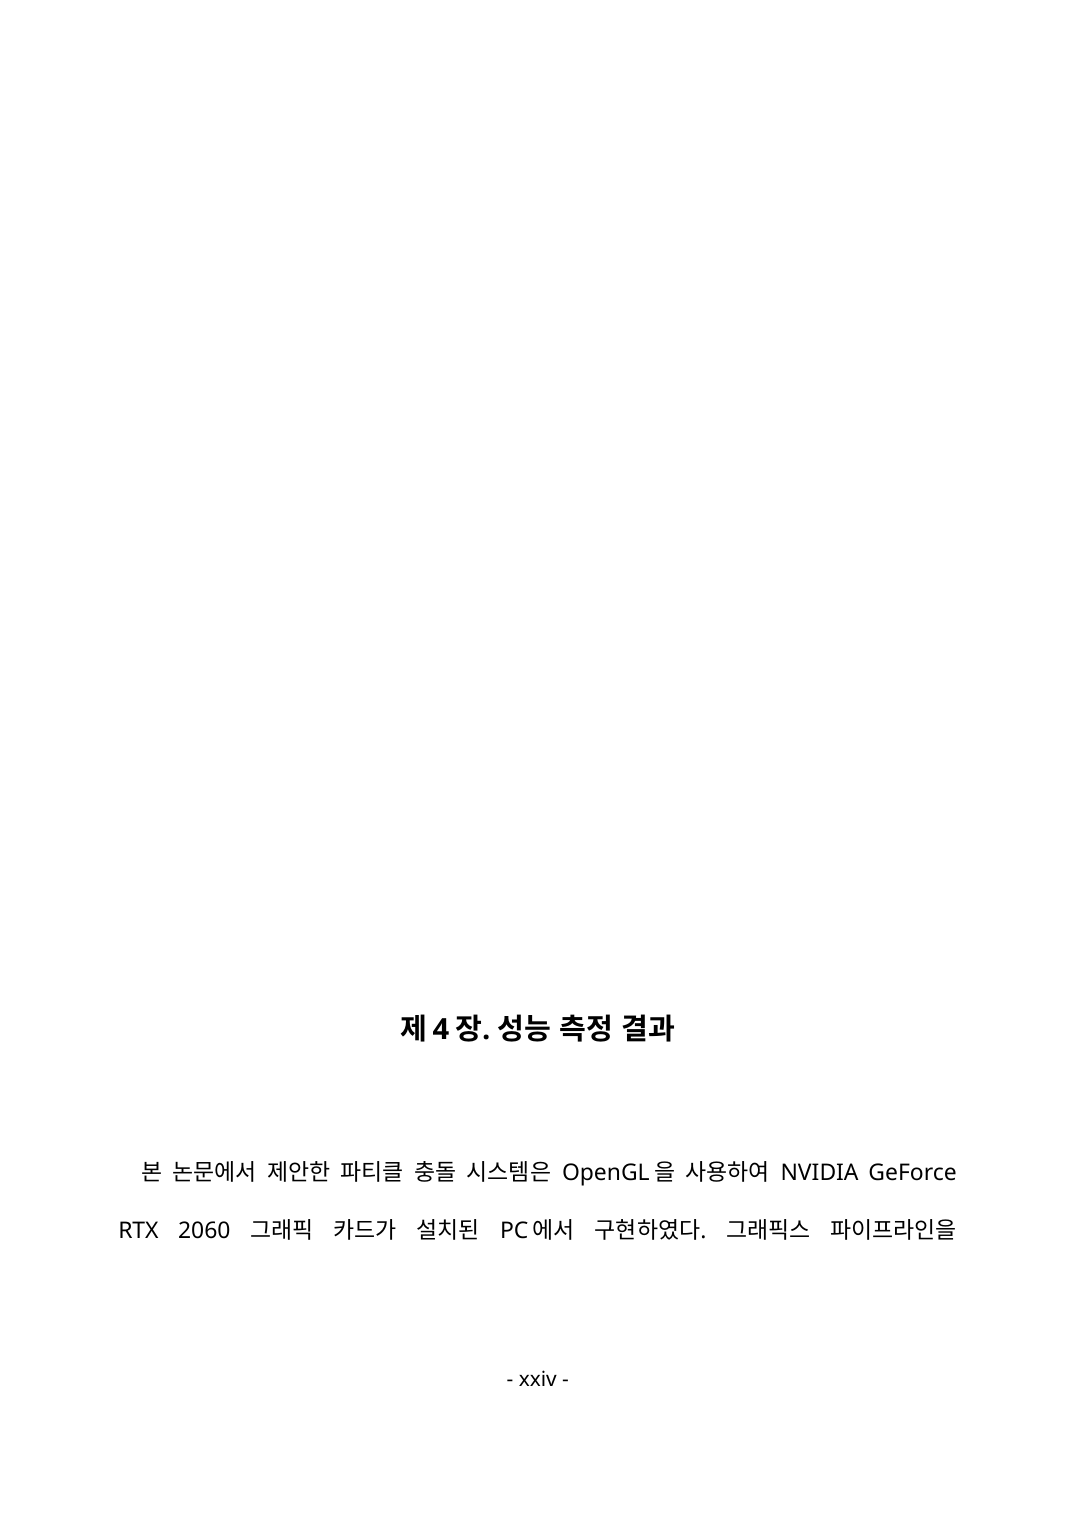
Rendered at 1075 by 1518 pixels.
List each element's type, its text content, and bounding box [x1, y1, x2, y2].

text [118, 1148, 957, 1252]
text 제4장. 성능 측정 결과 [118, 1003, 957, 1050]
